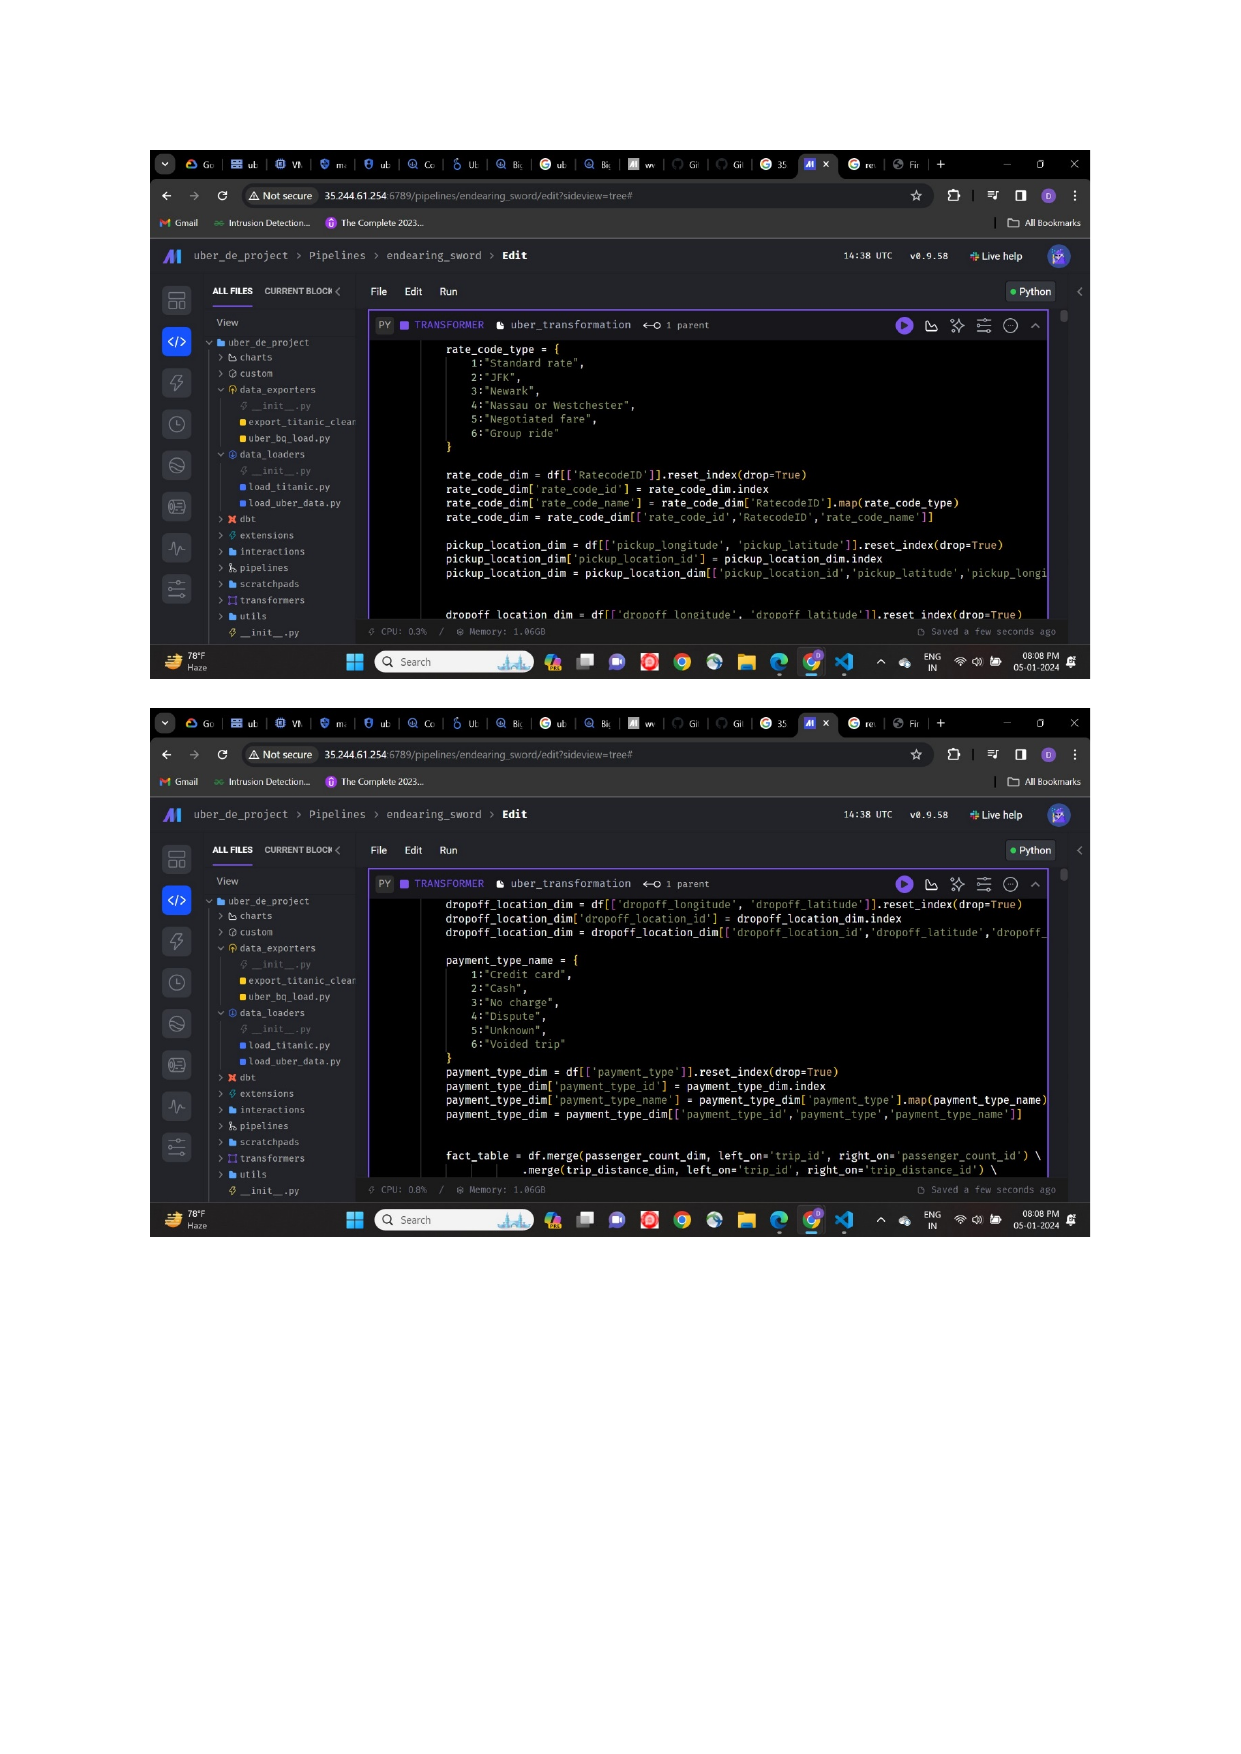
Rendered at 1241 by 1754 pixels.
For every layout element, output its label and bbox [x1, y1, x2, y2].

picture [150, 708, 1091, 1237]
picture [150, 150, 1091, 679]
